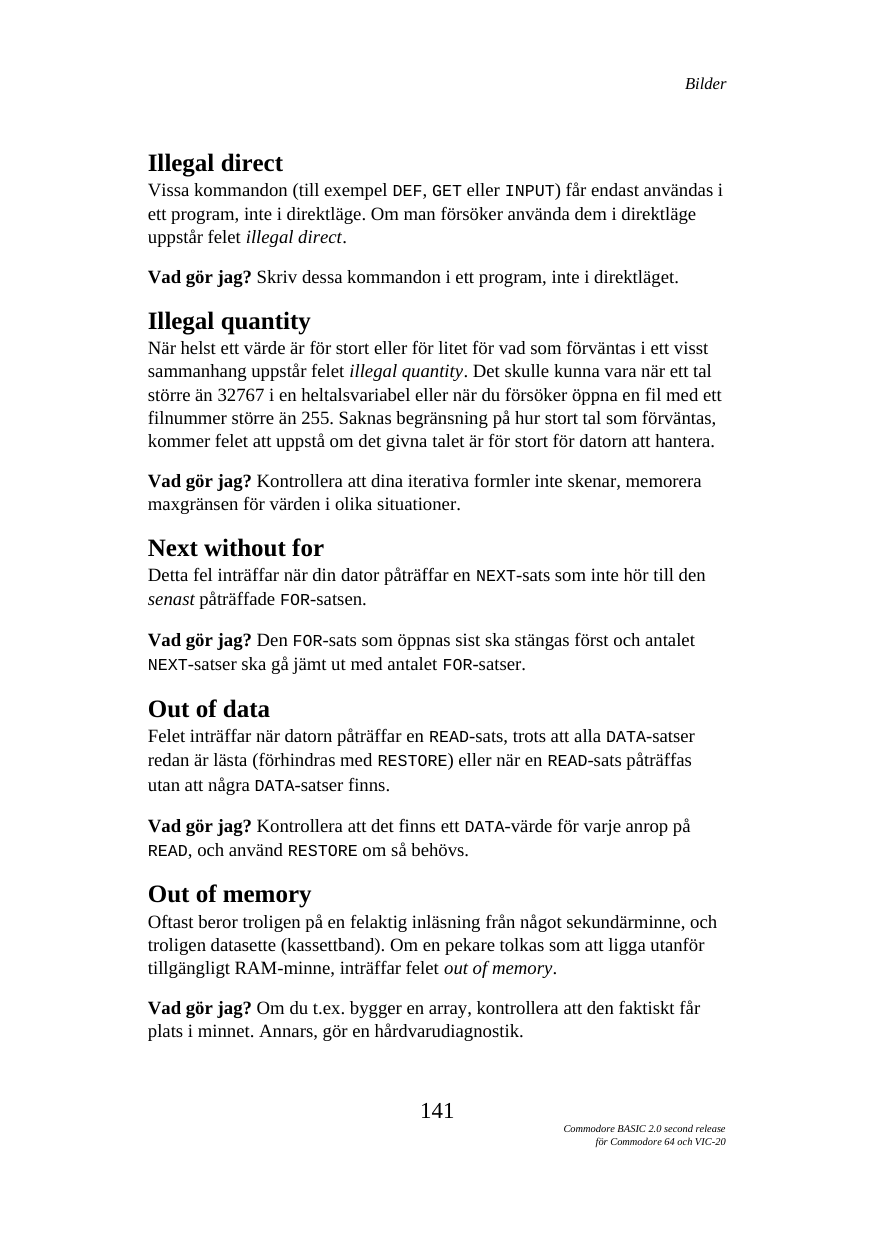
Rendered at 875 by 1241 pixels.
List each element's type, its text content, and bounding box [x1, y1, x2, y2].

text Vissa kommandon (till exempel DEF, GET eller INPUT) får endast användas i ett program, inte i direktläge. Om man försöker använda dem i direktläge uppstår felet illegal direct. [148, 179, 726, 248]
text Vad gör jag? Kontrollera att dina iterativa formler inte skenar, memorera maxgränsen för värden i olika situationer. [148, 470, 726, 514]
text När helst ett värde är för stort eller för litet för vad som förväntas i ett visst sammanhang uppstår felet illegal quantity. Det skulle kunna vara när ett tal större än 32767 i en heltalsvariabel eller när du försöker öppna en fil med ett filnummer större än 255. Saknas begränsning på hur stort tal som förväntas, kommer felet att uppstå om det givna talet är för stort för datorn att hantera. [148, 337, 726, 451]
subtitle Illegal direct [148, 148, 726, 176]
subtitle Next without for [148, 533, 726, 562]
text Felet inträffar när datorn påträffar en READ-sats, trots att alla DATA-satser redan är lästa (förhindras med RESTORE) eller när en READ-sats påträffas utan att några DATA-satser finns. [148, 725, 726, 796]
text Vad gör jag? Om du t.ex. bygger en array, kontrollera att den faktiskt får plats i minnet. Annars, gör en hårdvarudiagnostik. [148, 997, 726, 1042]
text Vad gör jag? Kontrollera att det finns ett DATA-värde för varje anrop på READ, och använd RESTORE om så behövs. [148, 814, 726, 861]
text Detta fel inträffar när din dator påträffar en NEXT-sats som inte hör till den senast påträffade FOR-satsen. [148, 564, 726, 611]
text Oftast beror troligen på en felaktig inläsning från något sekundärminne, och troligen datasette (kassettband). Om en pekare tolkas som att ligga utanför tillgängligt RAM-minne, inträffar felet out of memory. [148, 911, 726, 979]
subtitle Illegal quantity [148, 306, 726, 335]
subtitle Out of data [148, 694, 726, 723]
subtitle Out of memory [148, 879, 726, 908]
text Vad gör jag? Den FOR-sats som öppnas sist ska stängas först och antalet NEXT-satser ska gå jämt ut med antalet FOR-satser. [148, 629, 726, 676]
text Vad gör jag? Skriv dessa kommandon i ett program, inte i direktläget. [148, 266, 726, 288]
